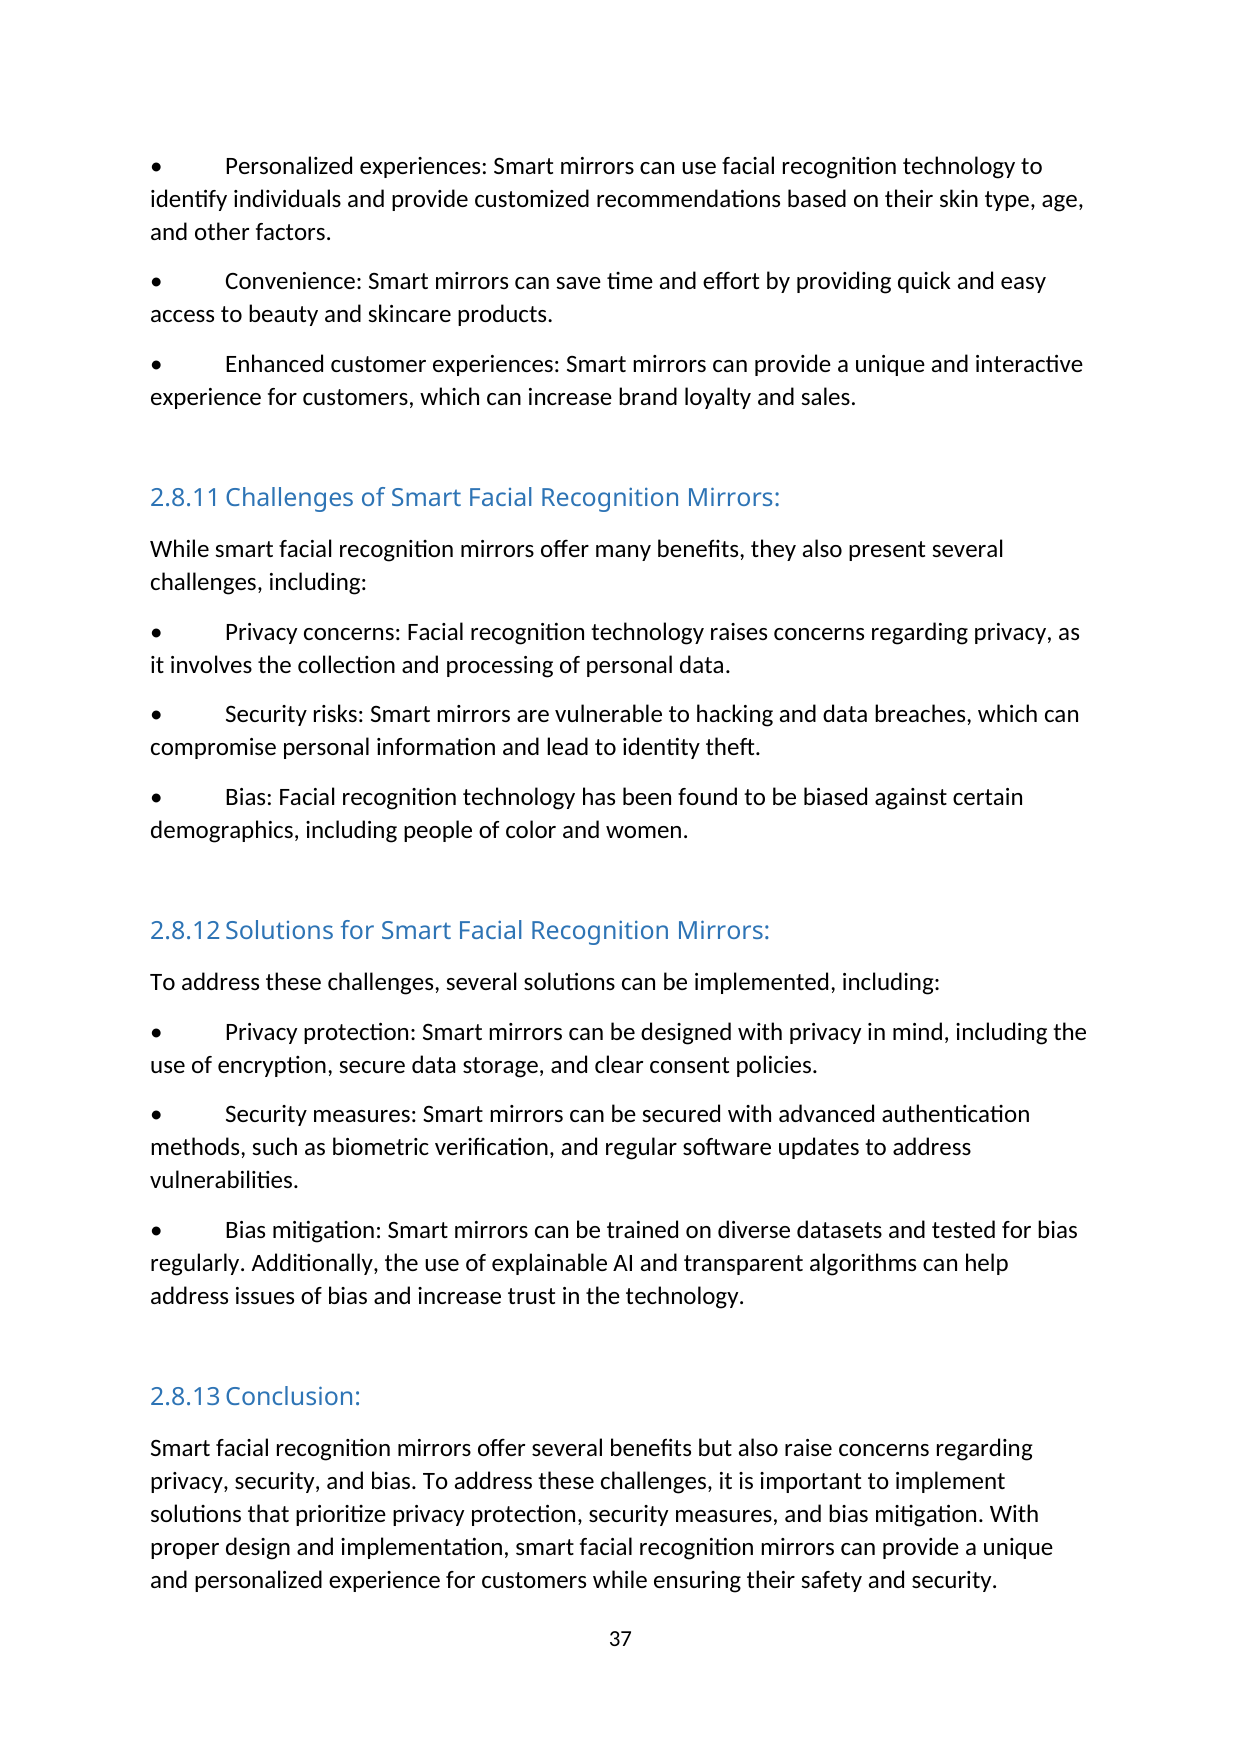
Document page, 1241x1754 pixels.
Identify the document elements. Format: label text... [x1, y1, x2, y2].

text To address these challenges, several solutions can be implemented, including: [150, 966, 1090, 997]
text • Bias mitigation: Smart mirrors can be trained on diverse datasets and tested for bias regularly. Additionally, the use of explainable AI and transparent algorithms can help address issues of bias and increase trust in the technology. [150, 1214, 1090, 1310]
text • Enhanced customer experiences: Smart mirrors can provide a unique and interactive experience for customers, which can increase brand loyalty and sales. [150, 348, 1090, 411]
text • Security risks: Smart mirrors are vulnerable to hacking and data breaches, which can compromise personal information and lead to identity theft. [150, 698, 1090, 762]
text • Bias: Facial recognition technology has been found to be biased against certain demographics, including people of color and women. [150, 781, 1090, 844]
subtitle Conclusion: [150, 1379, 1090, 1413]
text • Personalized experiences: Smart mirrors can use facial recognition technology to identify individuals and provide customized recommendations based on their skin type, age, and other factors. [150, 150, 1090, 246]
subtitle Solutions for Smart Facial Recognition Mirrors: [150, 913, 1090, 947]
subtitle Challenges of Smart Facial Recognition Mirrors: [150, 480, 1090, 514]
text • Privacy concerns: Facial recognition technology raises concerns regarding privacy, as it involves the collection and processing of personal data. [150, 616, 1090, 679]
text • Security measures: Smart mirrors can be secured with advanced authentication methods, such as biometric verification, and regular software updates to address vulnerabilities. [150, 1098, 1090, 1195]
text While smart facial recognition mirrors offer many benefits, they also present several challenges, including: [150, 533, 1090, 597]
text • Privacy protection: Smart mirrors can be designed with privacy in mind, including the use of encryption, secure data storage, and clear consent policies. [150, 1016, 1090, 1079]
text • Convenience: Smart mirrors can save time and effort by providing quick and easy access to beauty and skincare products. [150, 265, 1090, 329]
text Smart facial recognition mirrors offer several benefits but also raise concerns regarding privacy, security, and bias. To address these challenges, it is important to implement solutions that prioritize privacy protection, security measures, and bias mitigation. With proper design and implementation, smart facial recognition mirrors can provide a unique and personalized experience for customers while ensuring their safety and security. [150, 1432, 1090, 1594]
